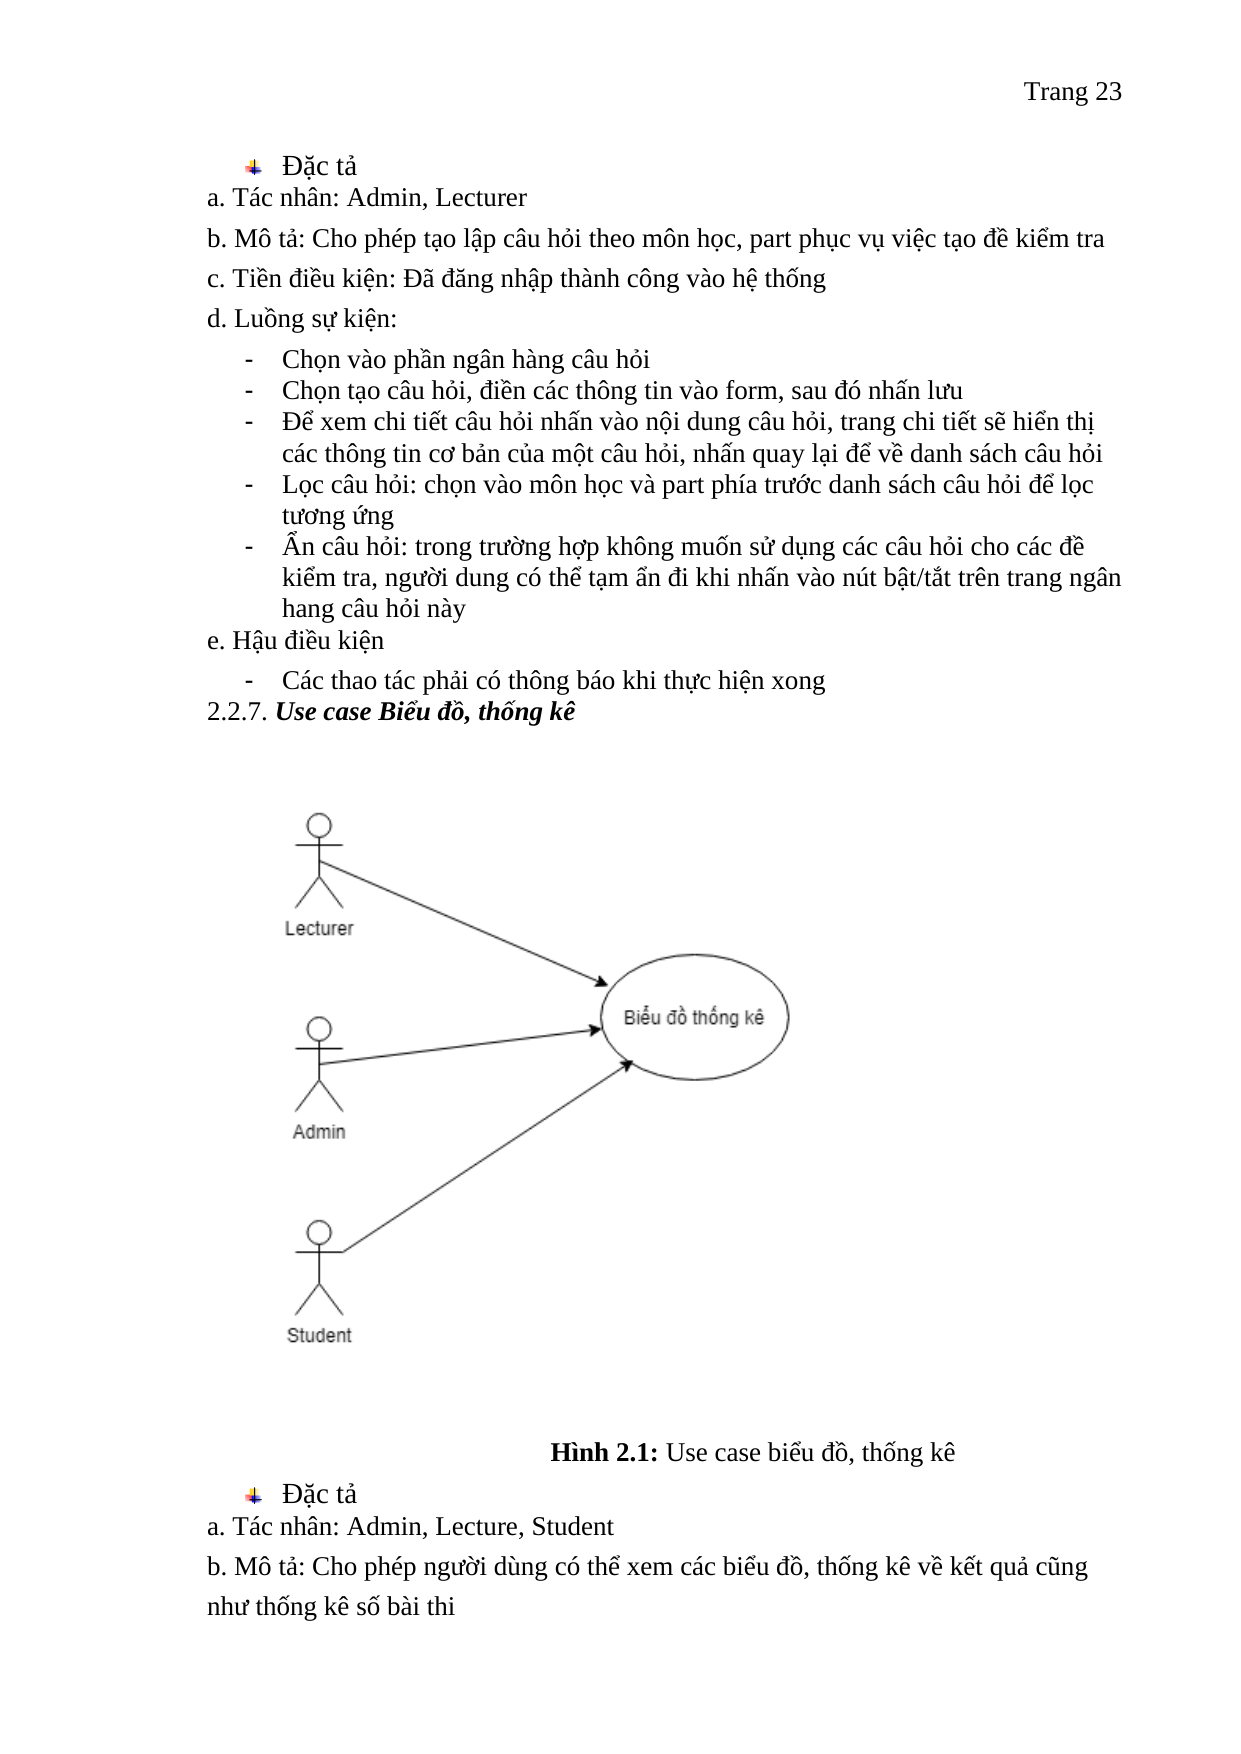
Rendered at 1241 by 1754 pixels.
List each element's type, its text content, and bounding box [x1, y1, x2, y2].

list Đặc tả [244, 1476, 1122, 1509]
picture [245, 158, 262, 175]
text Use case Biểu đồ, thống kê [207, 695, 1122, 727]
text b. Mô tả: Cho phép người dùng có thể xem các biểu đồ, thống kê về kết quả cũng như thống kê số bài thi [207, 1550, 1122, 1622]
list Ẩn câu hỏi: trong trường hợp không muốn sử dụng các câu hỏi cho các đề kiểm tra, người dung có thể tạm ẩn đi khi nhấn vào nút bật/tắt trên trang ngân hang câu hỏi này [244, 530, 1122, 624]
list Lọc câu hỏi: chọn vào môn học và part phía trước danh sách câu hỏi để lọc tương ứng [244, 468, 1122, 530]
text a. Tác nhân: Admin, Lecturer [207, 181, 1122, 212]
text Use case biểu đồ, thống kê [384, 1436, 1122, 1467]
list Chọn tạo câu hỏi, điền các thông tin vào form, sau đó nhấn lưu [244, 374, 1122, 405]
text b. Mô tả: Cho phép tạo lập câu hỏi theo môn học, part phục vụ việc tạo đề kiểm tra [207, 222, 1122, 253]
text a. Tác nhân: Admin, Lecture, Student [207, 1509, 1122, 1541]
picture [245, 1486, 262, 1504]
list Để xem chi tiết câu hỏi nhấn vào nội dung câu hỏi, trang chi tiết sẽ hiển thị các thông tin cơ bản của một câu hỏi, nhấn quay lại để về danh sách câu hỏi [244, 405, 1122, 468]
list Chọn vào phần ngân hàng câu hỏi [244, 343, 1122, 374]
text c. Tiền điều kiện: Đã đăng nhập thành công vào hệ thống [207, 262, 1122, 293]
list Các thao tác phải có thông báo khi thực hiện xong [244, 664, 1122, 695]
picture [206, 735, 868, 1427]
text e. Hậu điều kiện [207, 624, 1122, 655]
list Đặc tả [244, 148, 1122, 181]
text d. Luồng sự kiện: [207, 302, 1122, 334]
